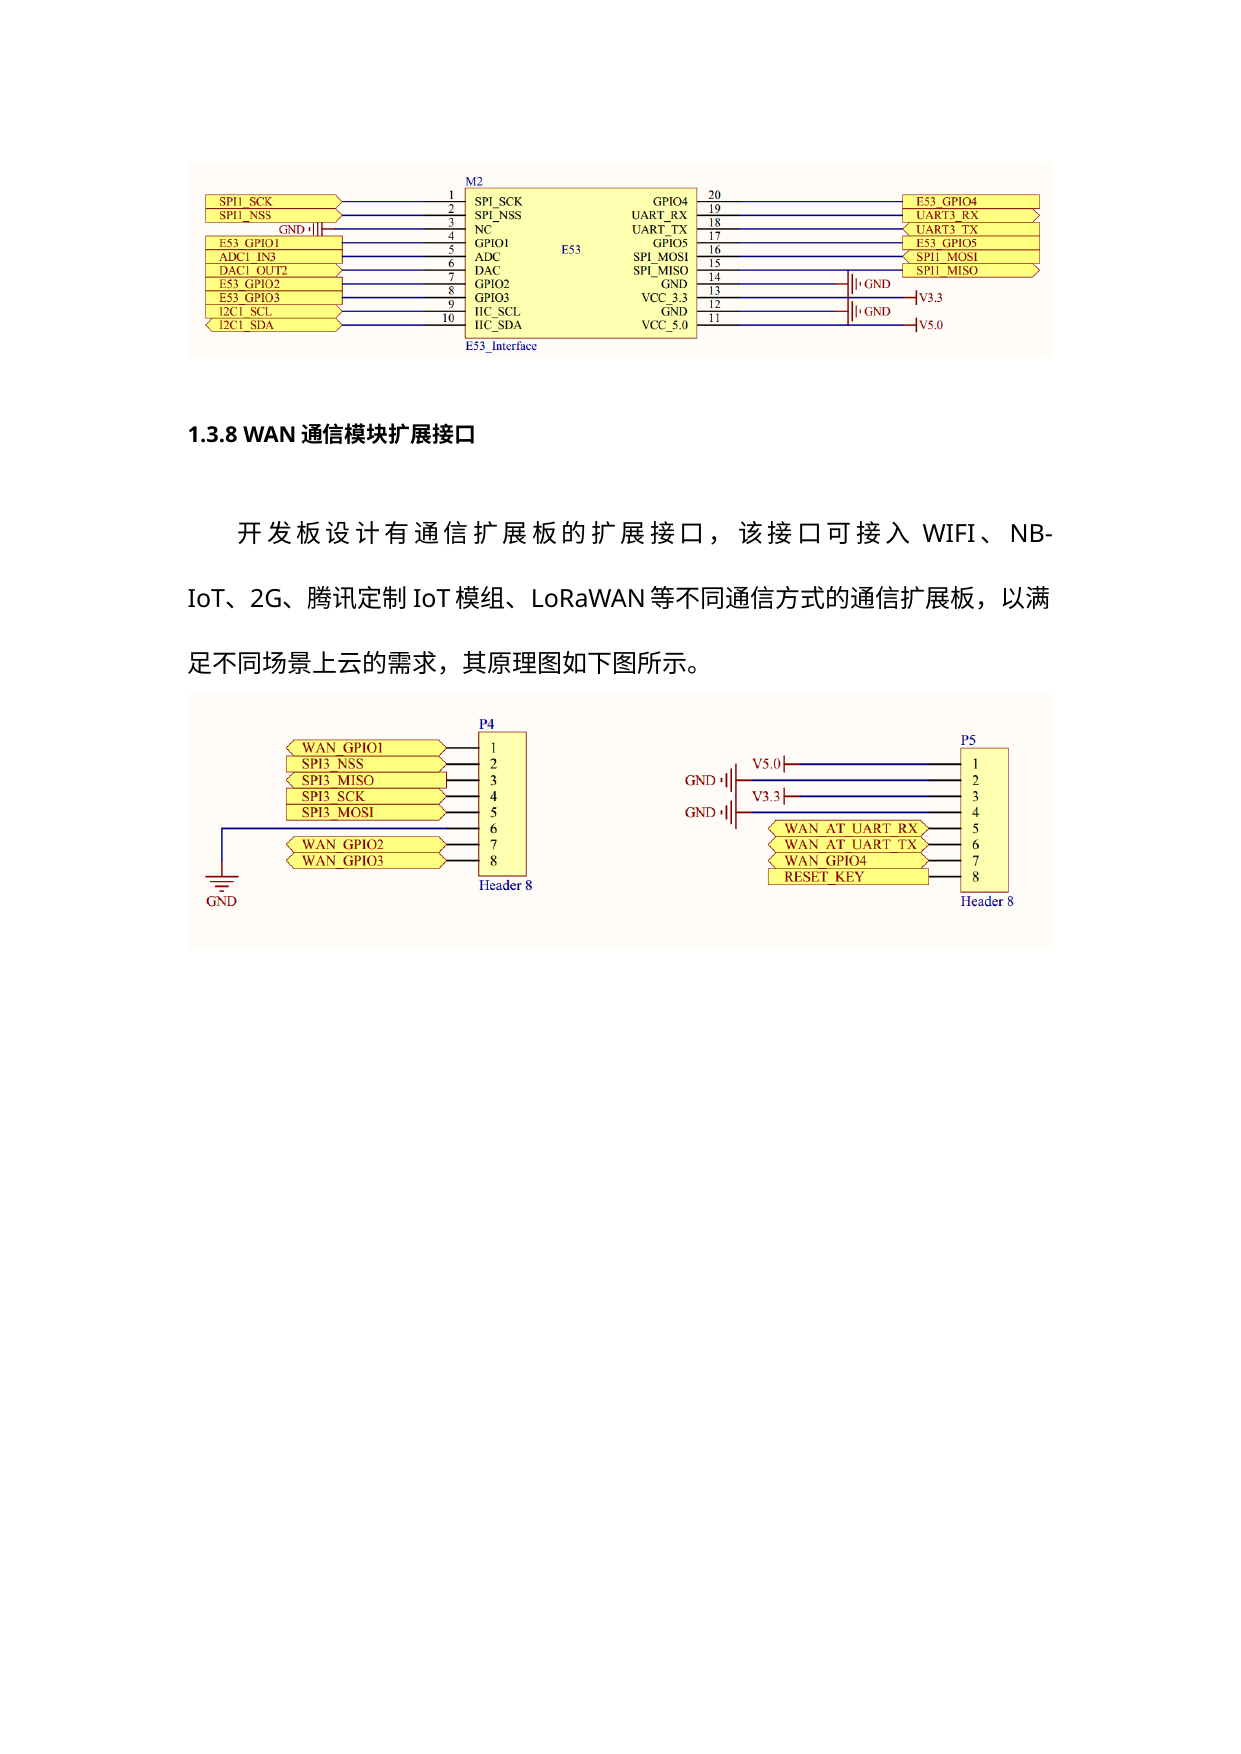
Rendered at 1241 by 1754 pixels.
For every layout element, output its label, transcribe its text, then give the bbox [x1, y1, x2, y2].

picture [187, 694, 1053, 949]
subtitle 1.3.8 WAN通信模块扩展接口 [187, 417, 1053, 449]
picture [187, 162, 1052, 358]
text 开发板设计有通信扩展板的扩展接口，该接口可接入WIFI、NB-IoT、2G、腾讯定制IoT模组、LoRaWAN等不同通信方式的通信扩展板，以满足不同场景上云的需求，其原理图如下图所示。 [187, 499, 1053, 694]
